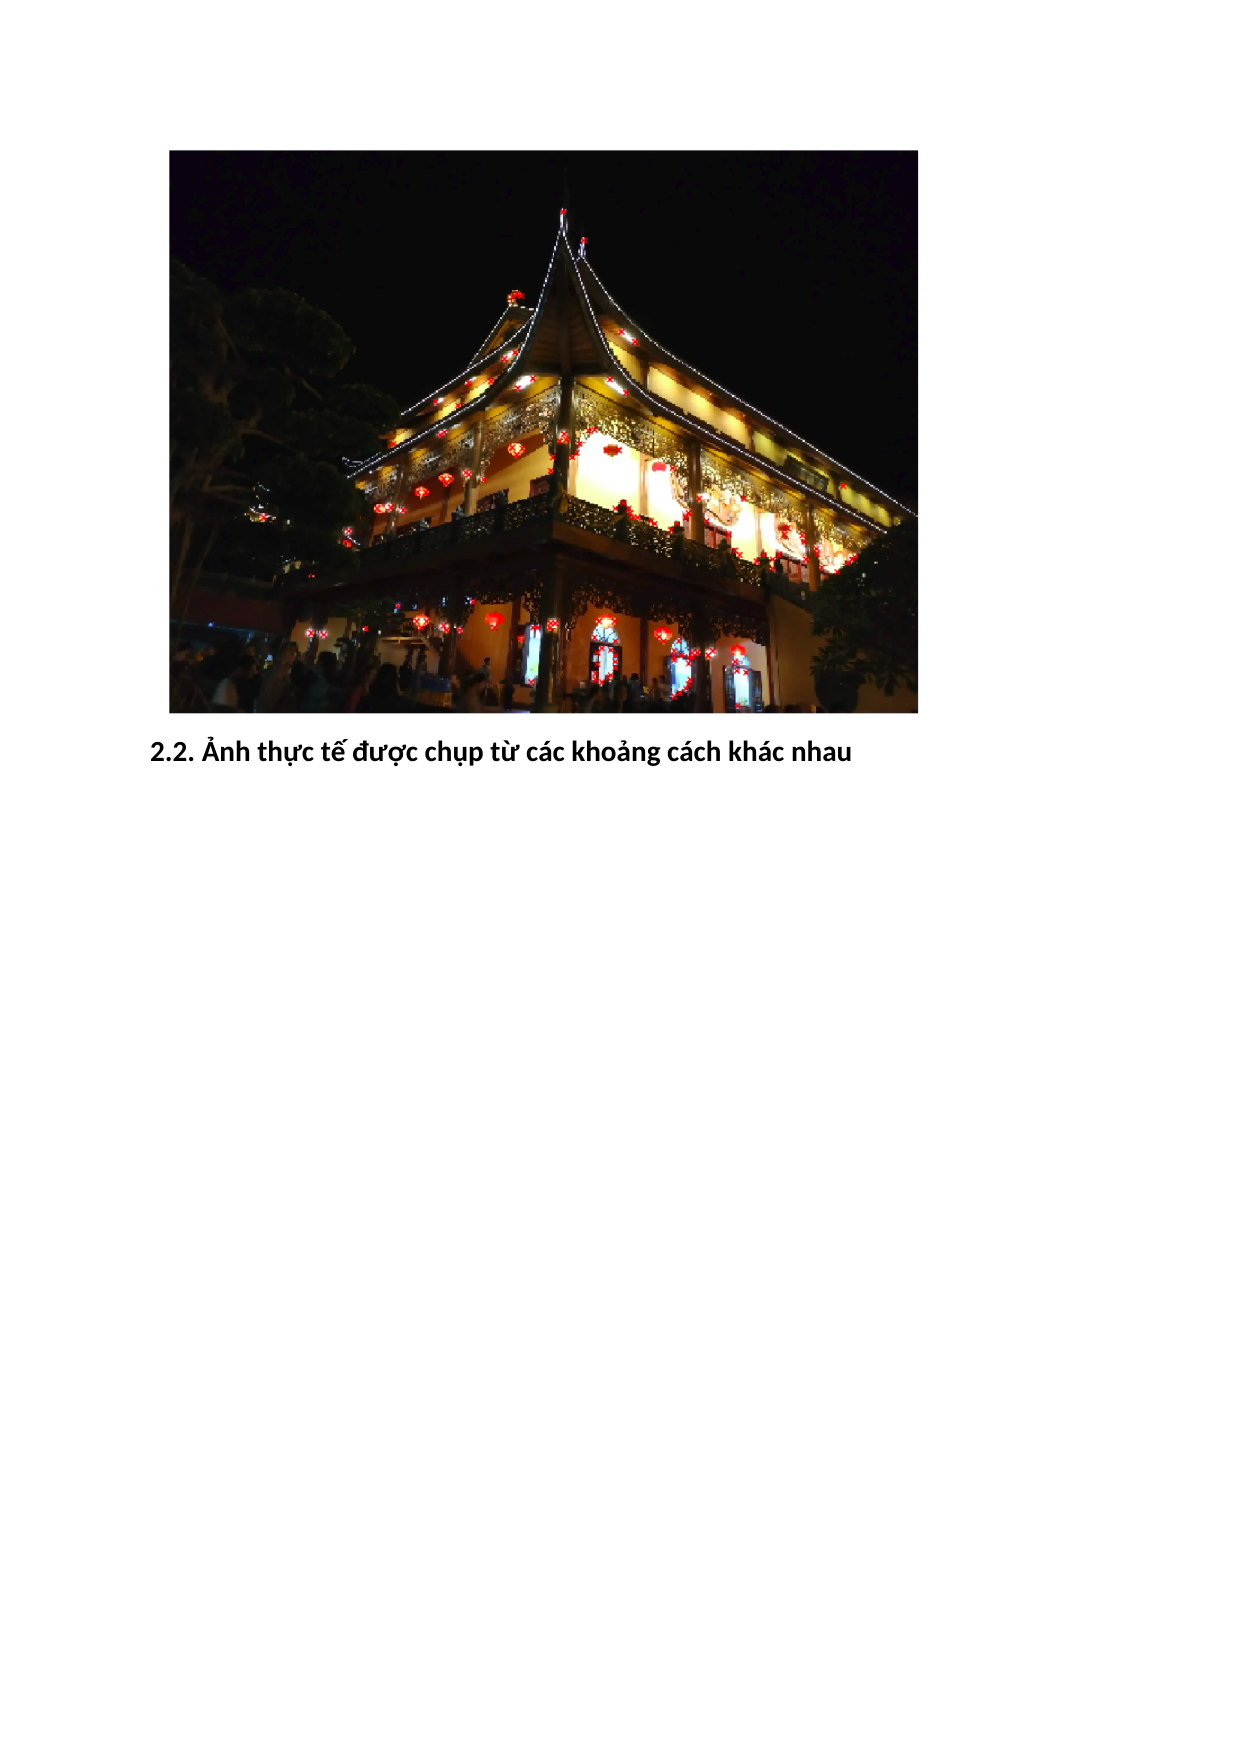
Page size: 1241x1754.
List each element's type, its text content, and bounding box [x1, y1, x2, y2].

text 2.2. Ảnh thực tế được chụp từ các khoảng cách khác nhau [150, 733, 1090, 768]
